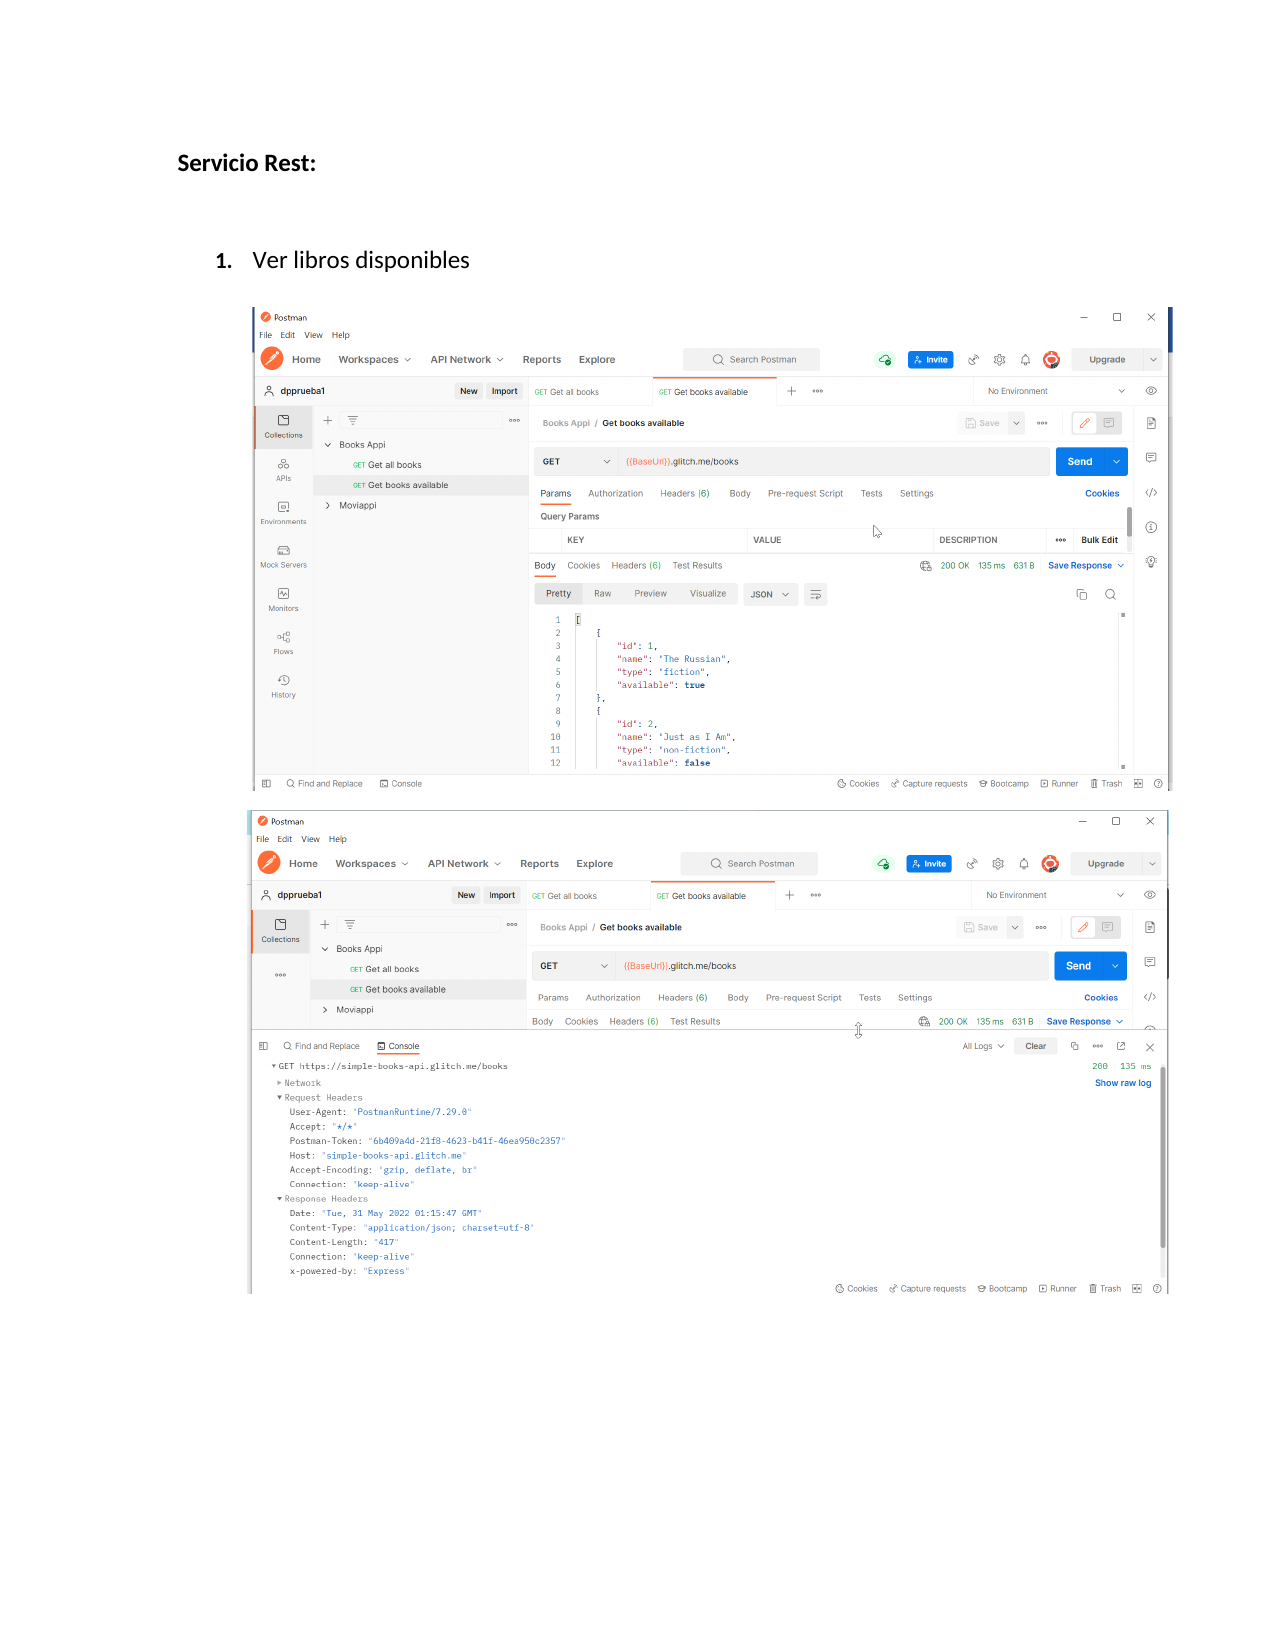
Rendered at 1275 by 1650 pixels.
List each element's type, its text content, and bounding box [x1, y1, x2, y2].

list Ver libros disponibles [215, 244, 1098, 274]
picture [252, 307, 1173, 791]
picture [246, 810, 1169, 1294]
text Servicio Rest: [177, 148, 1098, 178]
